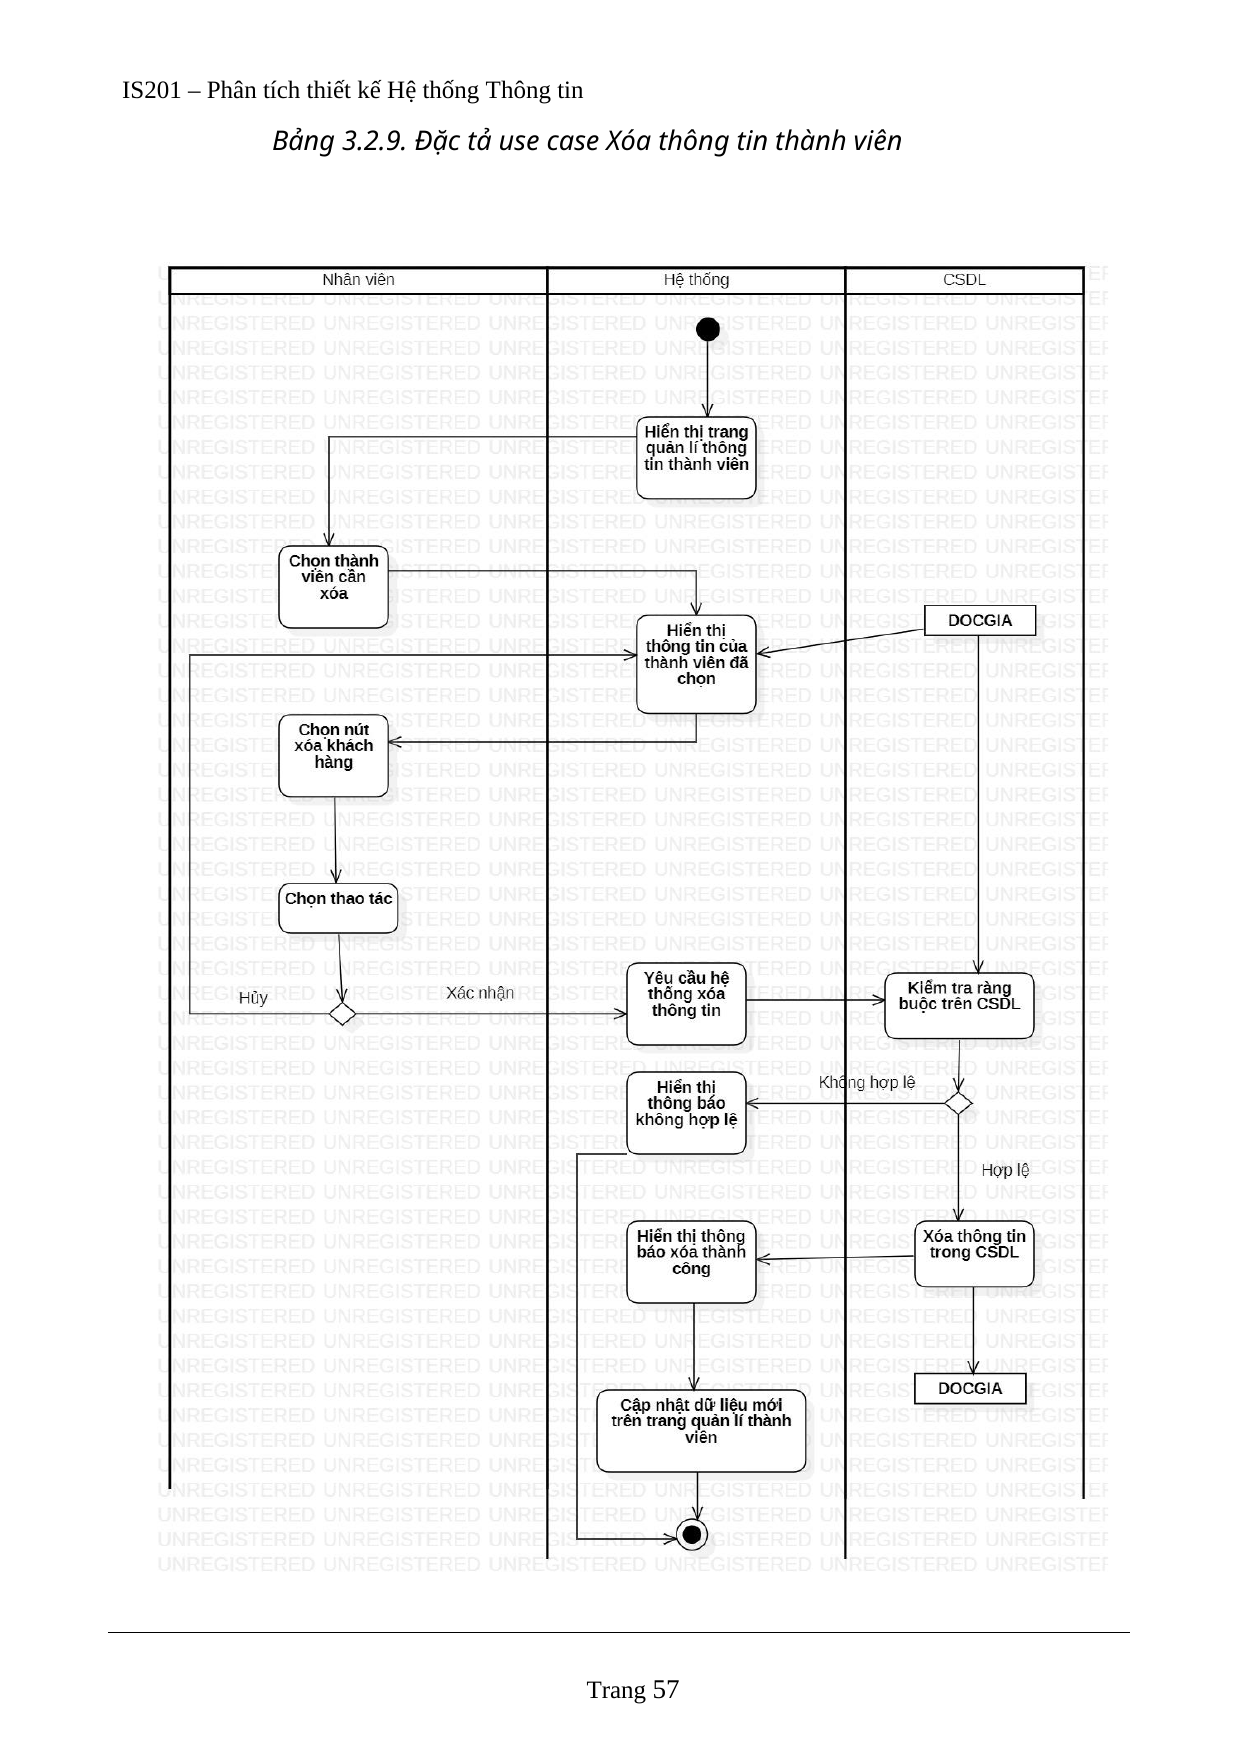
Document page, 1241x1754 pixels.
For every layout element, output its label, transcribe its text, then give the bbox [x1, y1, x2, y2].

text Bảng 3.2.9. Đặc tả use case Xóa thông tin thành viên [197, 122, 1144, 159]
picture [157, 255, 1109, 1572]
